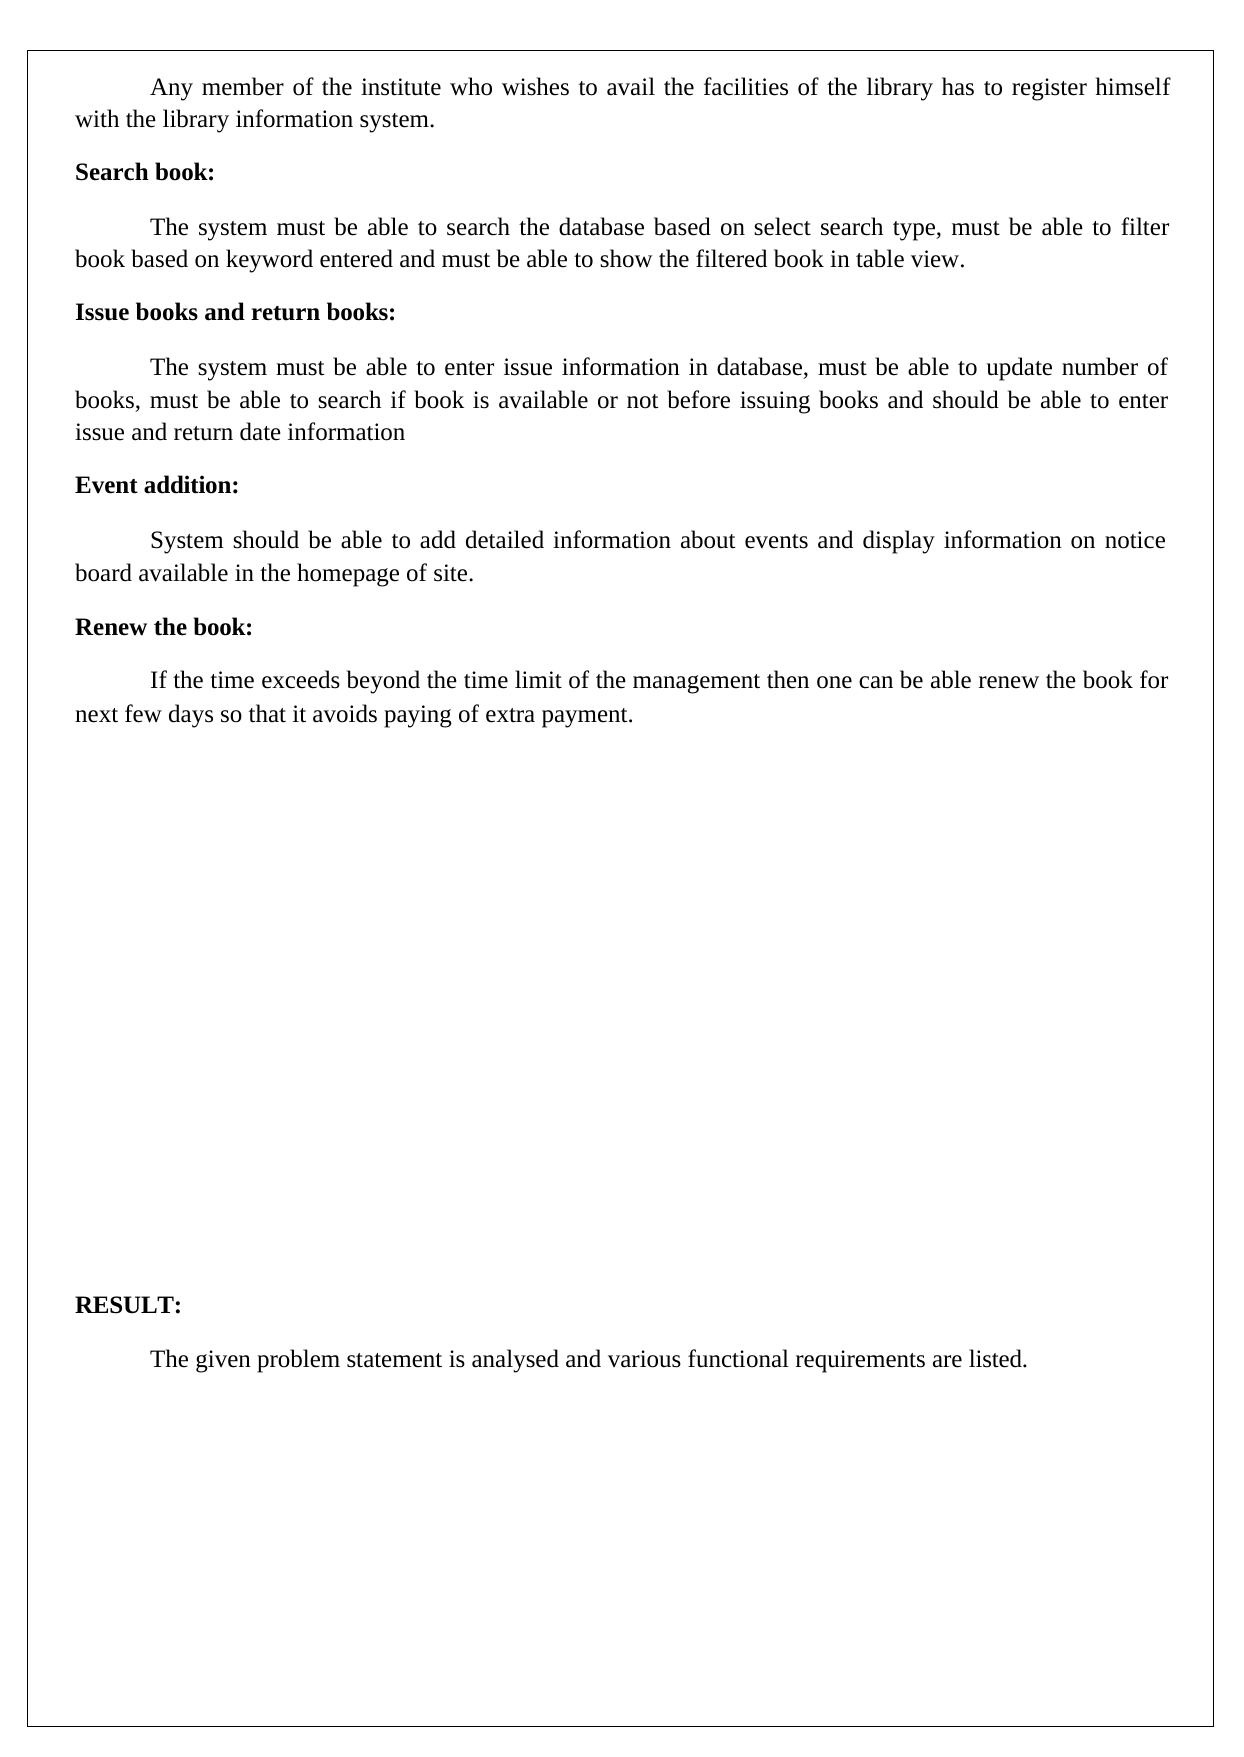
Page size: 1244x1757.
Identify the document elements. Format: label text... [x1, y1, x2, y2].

text Any member of the institute who wishes to avail the facilities of the library has to register himself with the library information system. [75, 72, 1170, 133]
subtitle Event addition: [75, 471, 1213, 499]
text The system must be able to search the database based on select search type, must be able to filter book based on keyword entered and must be able to show the filtered book in table view. [75, 212, 1170, 273]
text The system must be able to enter issue information in database, must be able to update number of books, must be able to search if book is available or not before issuing books and should be able to enter issue and return date information [75, 352, 1170, 446]
subtitle Renew the book: [75, 612, 1213, 640]
text The given problem statement is analysed and various functional requirements are listed. [150, 1344, 1213, 1373]
text If the time exceeds beyond the time limit of the management then one can be able renew the book for next few days so that it avoids paying of extra payment. [75, 666, 1168, 728]
subtitle Issue books and return books: [75, 297, 1213, 326]
subtitle Search book: [75, 157, 1213, 186]
subtitle RESULT: [75, 1291, 1213, 1319]
text System should be able to add detailed information about events and display information on notice board available in the homepage of site. [75, 525, 1168, 587]
